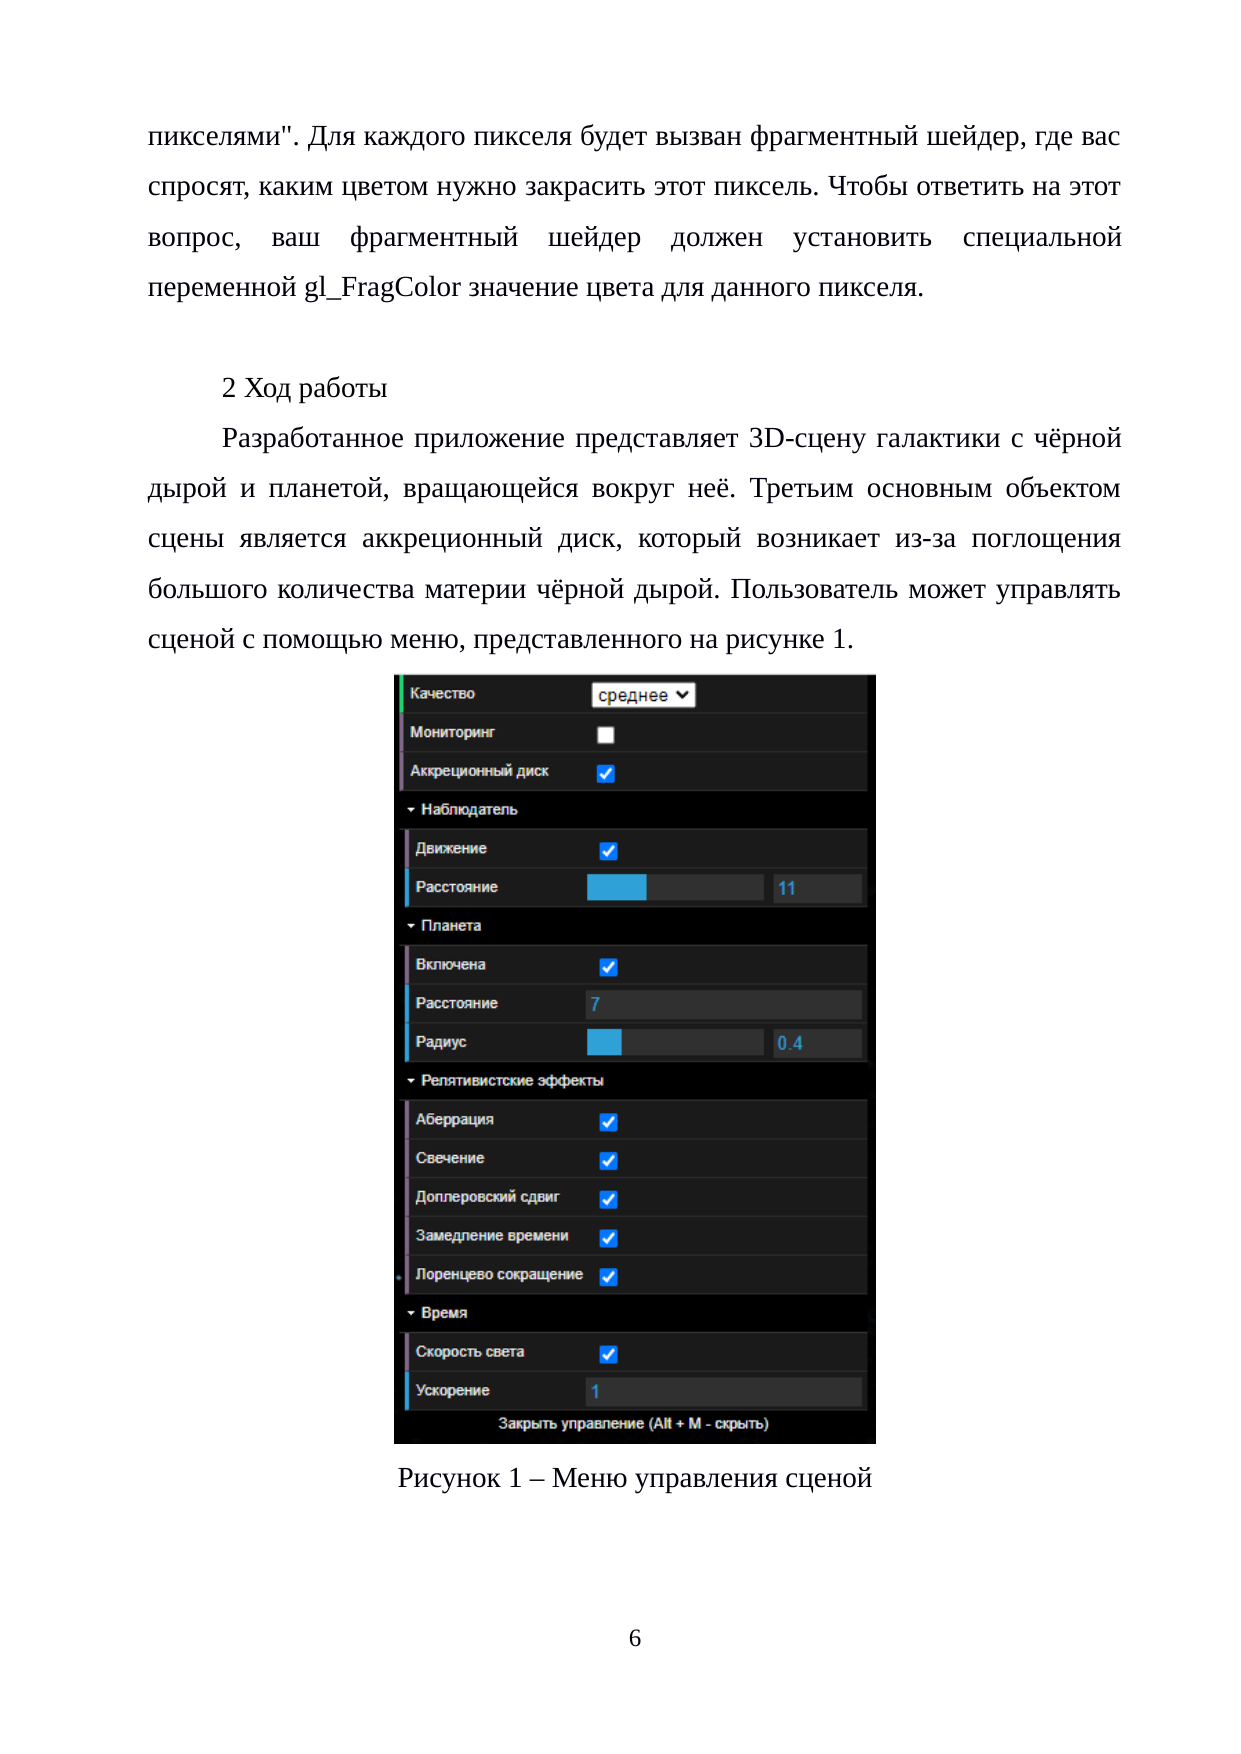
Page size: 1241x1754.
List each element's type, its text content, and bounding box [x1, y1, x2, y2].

text Разработанное приложение представляет 3D-сцену галактики с чёрной дырой и планетой, вращающейся вокруг неё. Третьим основным объектом сцены является аккреционный диск, который возникает из-за поглощения большого количества материи чёрной дырой. Пользователь может управлять сценой с помощью меню, представленного на рисунке 1. [148, 420, 1122, 655]
list Ход работы [148, 370, 1122, 403]
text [148, 118, 1122, 303]
text Рисунок 1 – Меню управления сценой [148, 1460, 1122, 1493]
picture [394, 671, 876, 1444]
